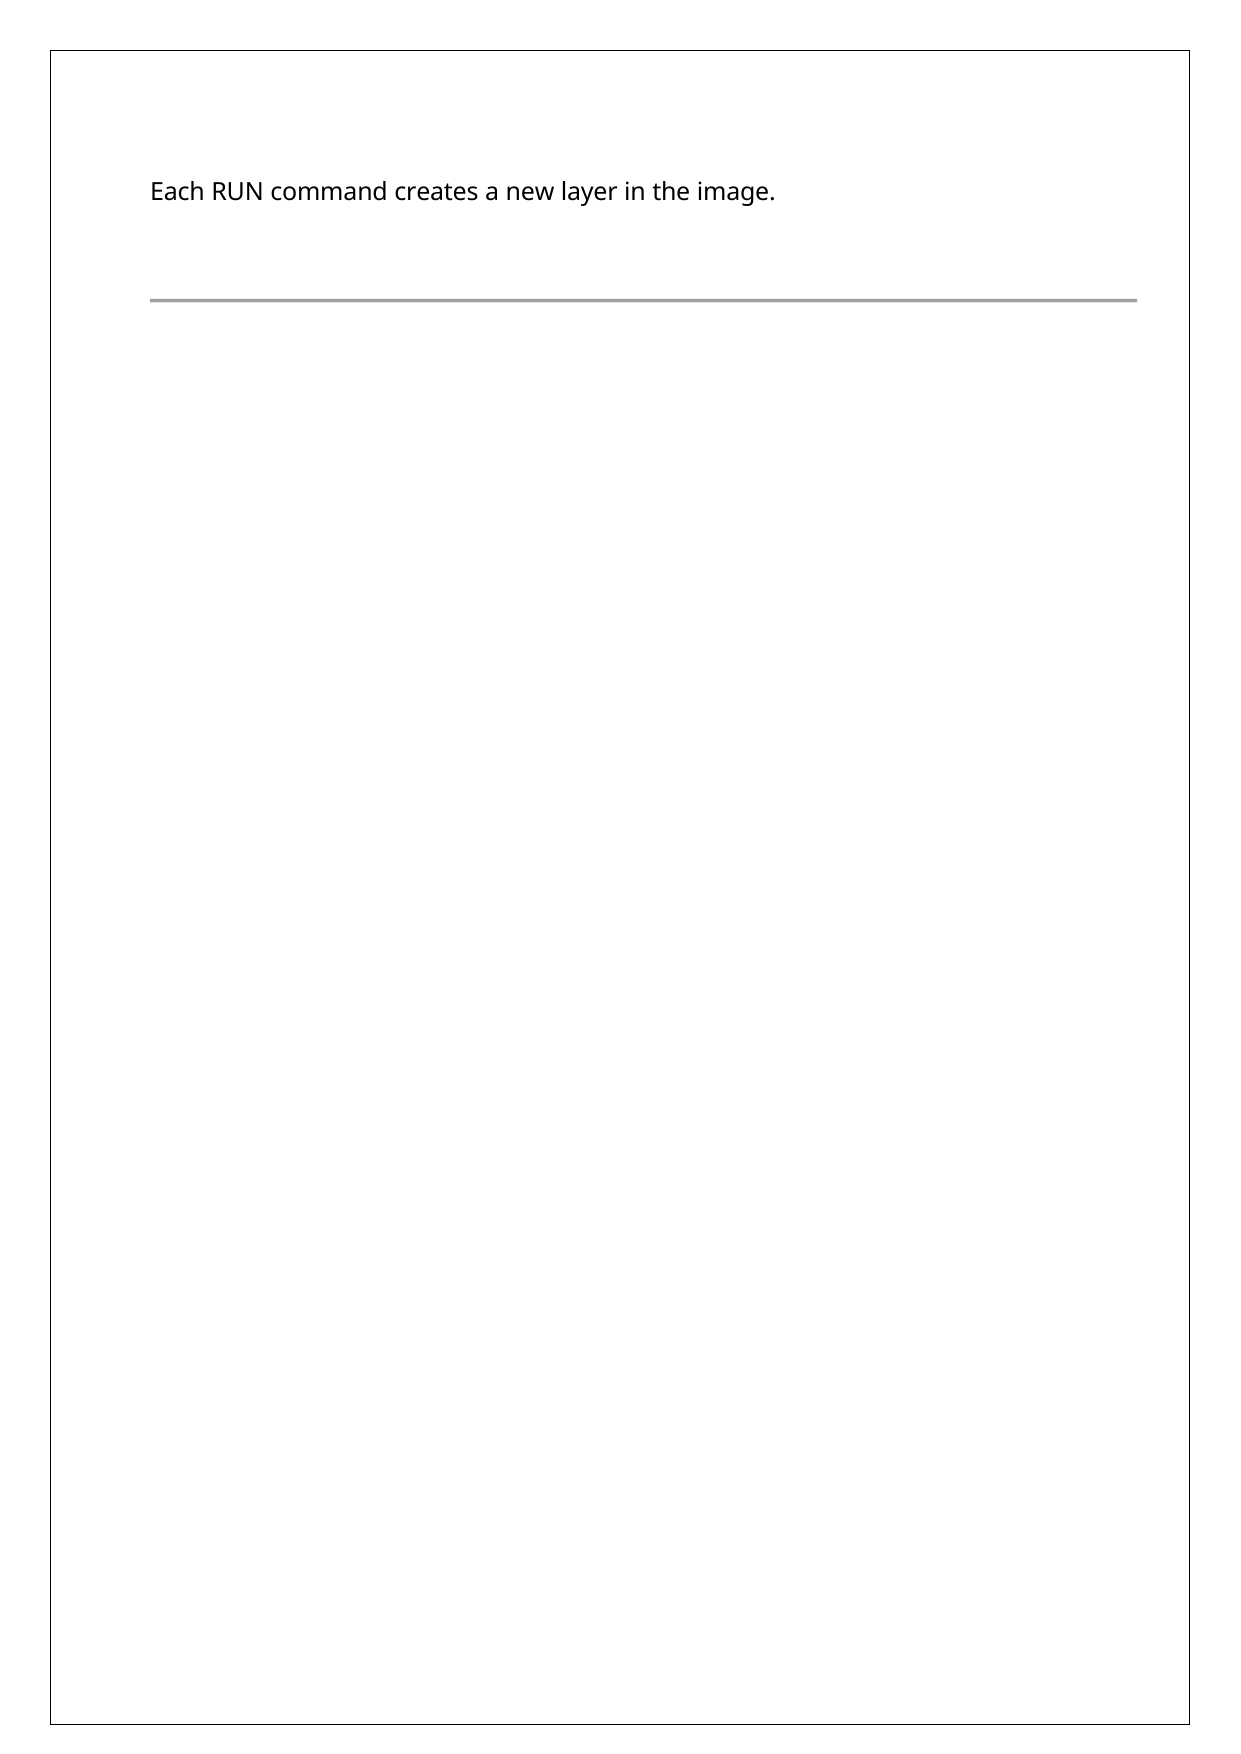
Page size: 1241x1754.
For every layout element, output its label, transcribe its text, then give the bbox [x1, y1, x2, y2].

text Each RUN command creates a new layer in the image. [150, 174, 1152, 208]
